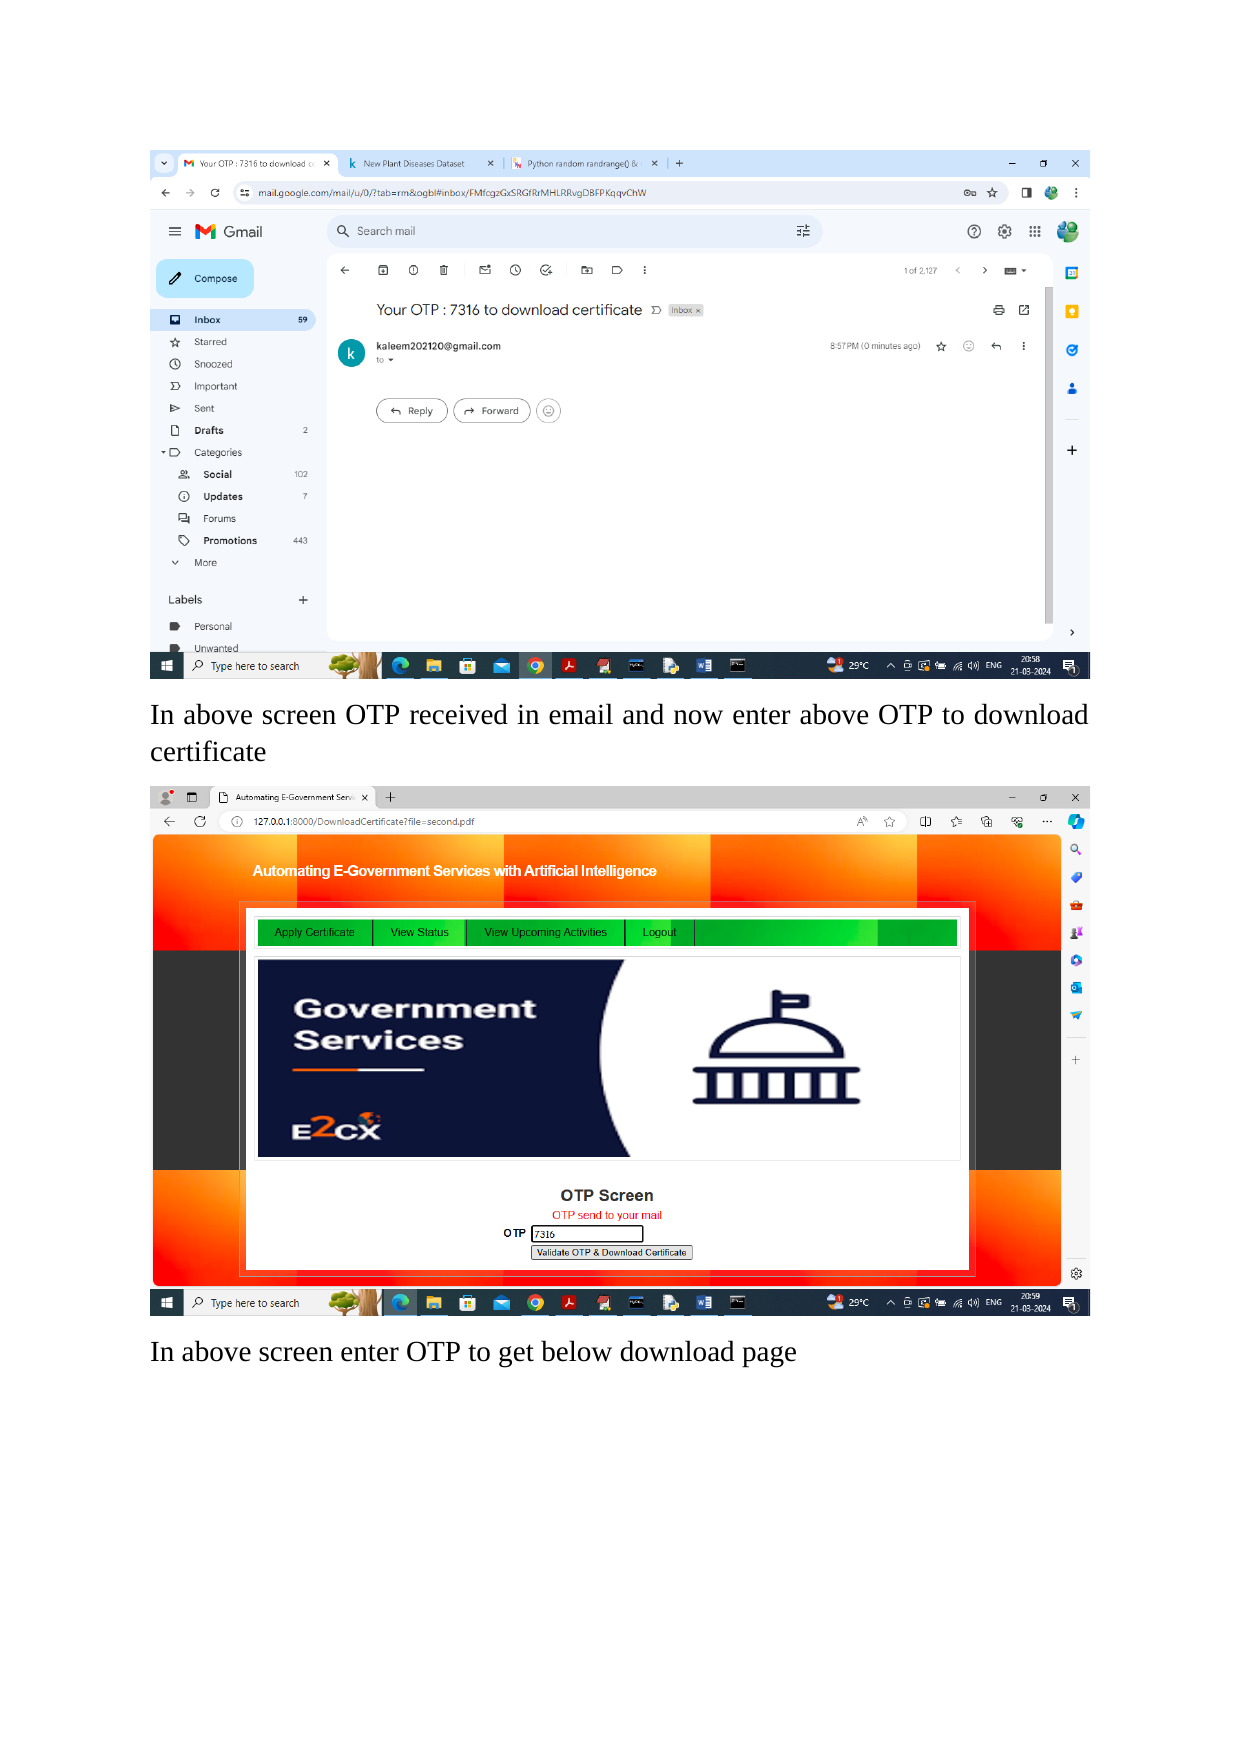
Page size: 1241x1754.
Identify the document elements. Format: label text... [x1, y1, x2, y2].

text In above screen OTP received in email and now enter above OTP to download certificate [150, 697, 1090, 767]
text In above screen enter OTP to get below download page [150, 1334, 1090, 1367]
picture [150, 786, 1091, 1316]
picture [150, 150, 1091, 679]
